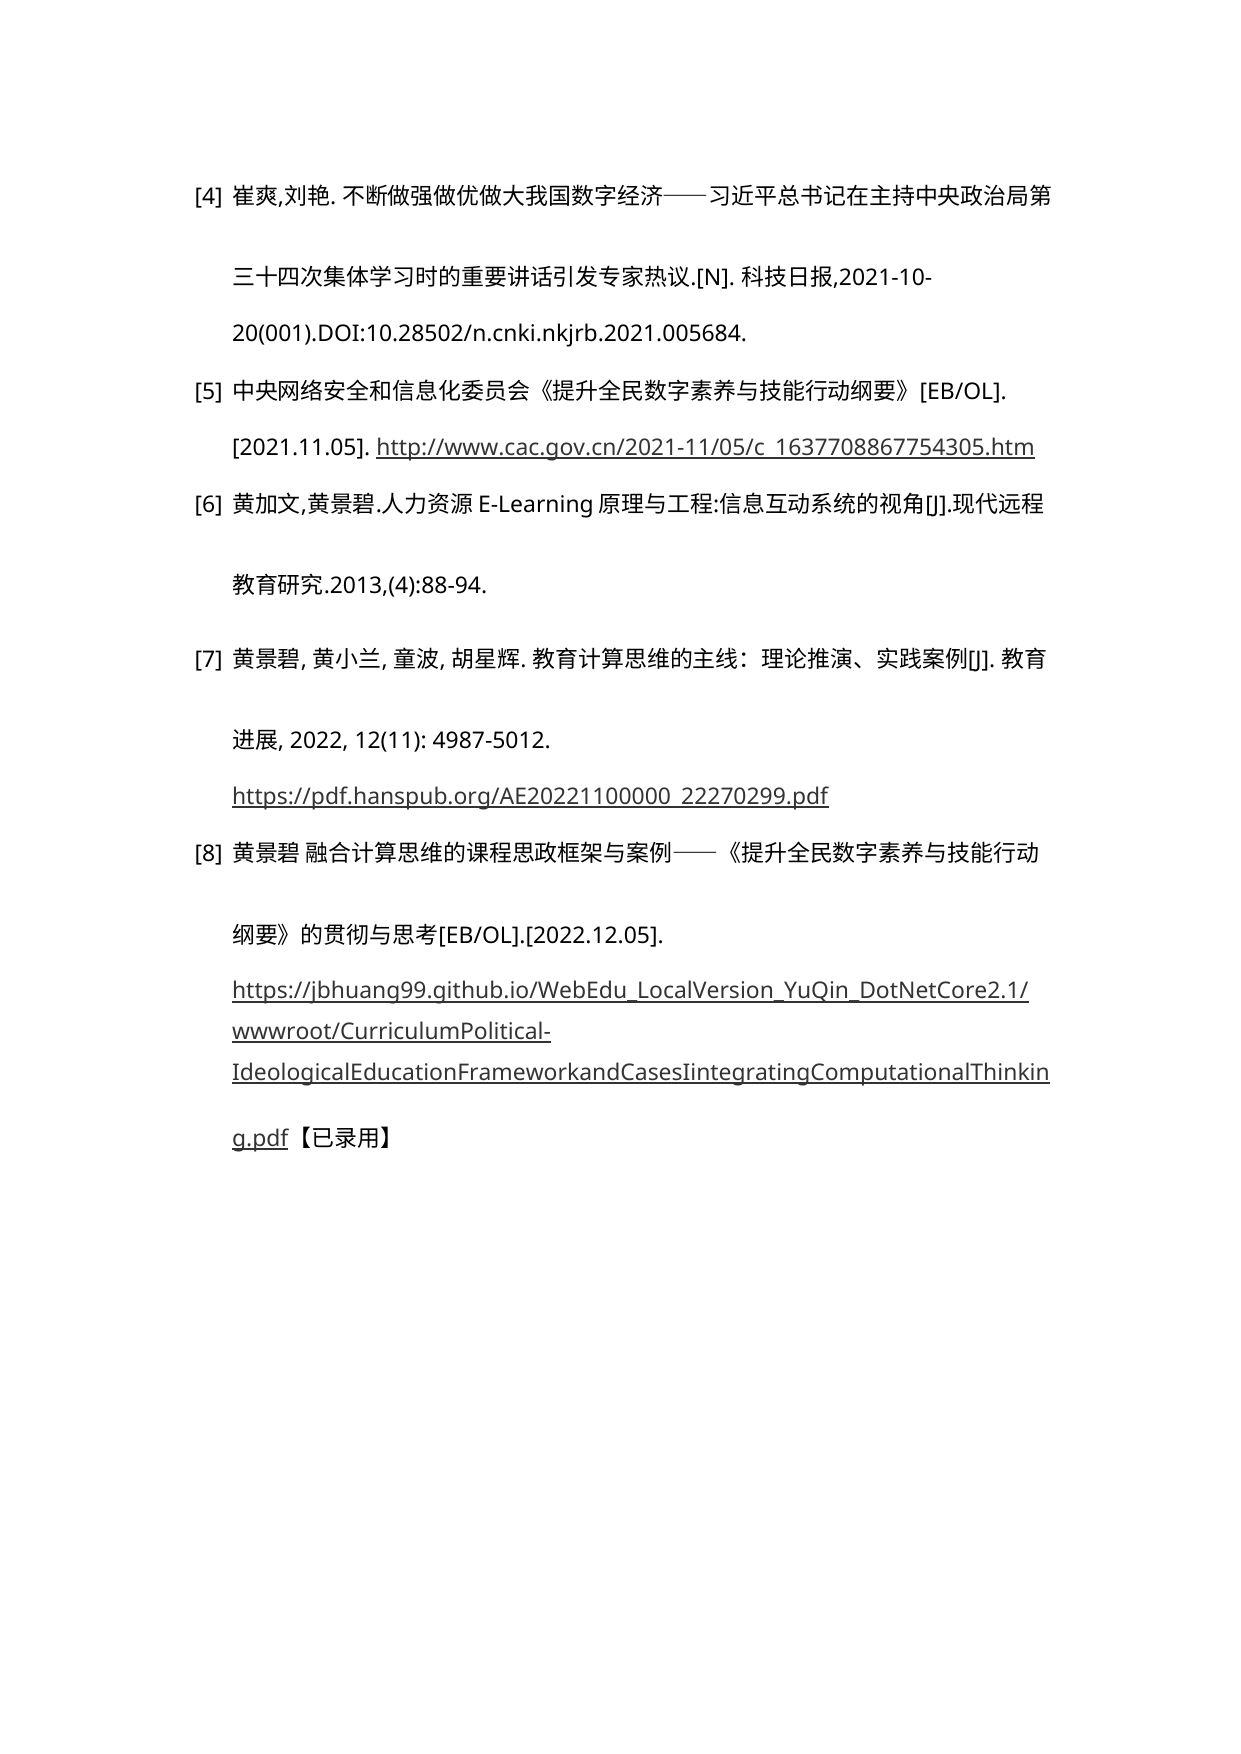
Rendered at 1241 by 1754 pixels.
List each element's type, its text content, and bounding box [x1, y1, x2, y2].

list 黄加文,黄景碧.人力资源E-Learning原理与工程:信息互动系统的视角[J].现代远程教育研究.2013,(4):88-94. [194, 470, 1053, 616]
list 黄景碧 融合计算思维的课程思政框架与案例——《提升全民数字素养与技能行动纲要》的贯彻与思考[EB/OL].[2022.12.05]. https://jbhuang99.github.io/WebEdu_LocalVersion_YuQin_DotNetCore2.1/wwwroot/CurriculumPolitical-IdeologicalEducationFrameworkandCasesIintegratingComputationalThinking.pdf【已录用】 [194, 819, 1053, 1169]
list 黄景碧, 黄小兰, 童波, 胡星辉. 教育计算思维的主线：理论推演、实践案例[J]. 教育进展, 2022, 12(11): 4987-5012. https://pdf.hanspub.org/AE20221100000_22270299.pdf [194, 625, 1053, 812]
list 中央网络安全和信息化委员会《提升全民数字素养与技能行动纲要》[EB/OL].[2021.11.05]. http://www.cac.gov.cn/2021-11/05/c_1637708867754305.htm [194, 357, 1053, 462]
list 崔爽,刘艳. 不断做强做优做大我国数字经济——习近平总书记在主持中央政治局第三十四次集体学习时的重要讲话引发专家热议.[N]. 科技日报,2021-10-20(001).DOI:10.28502/n.cnki.nkjrb.2021.005684. [194, 162, 1053, 349]
